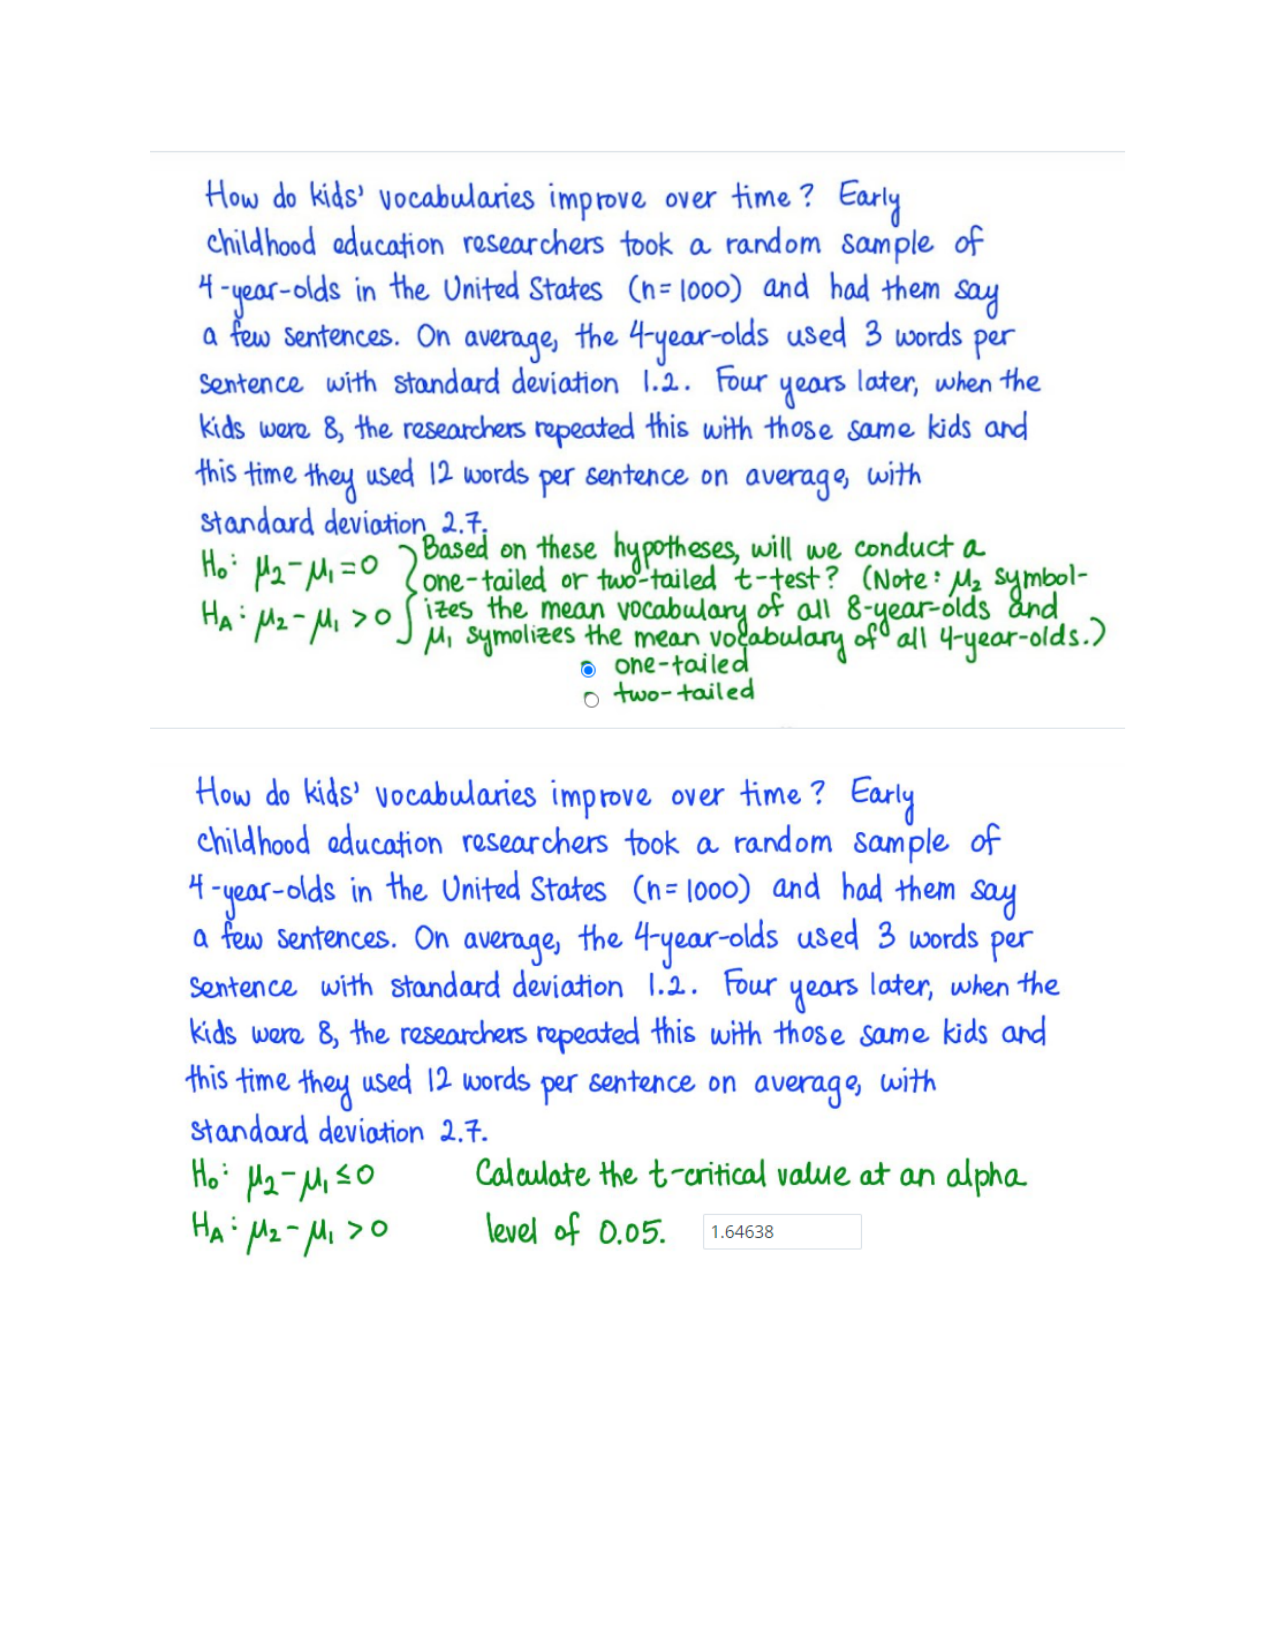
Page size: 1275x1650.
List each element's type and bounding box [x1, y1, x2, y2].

picture [150, 763, 1125, 1305]
picture [150, 150, 1125, 730]
